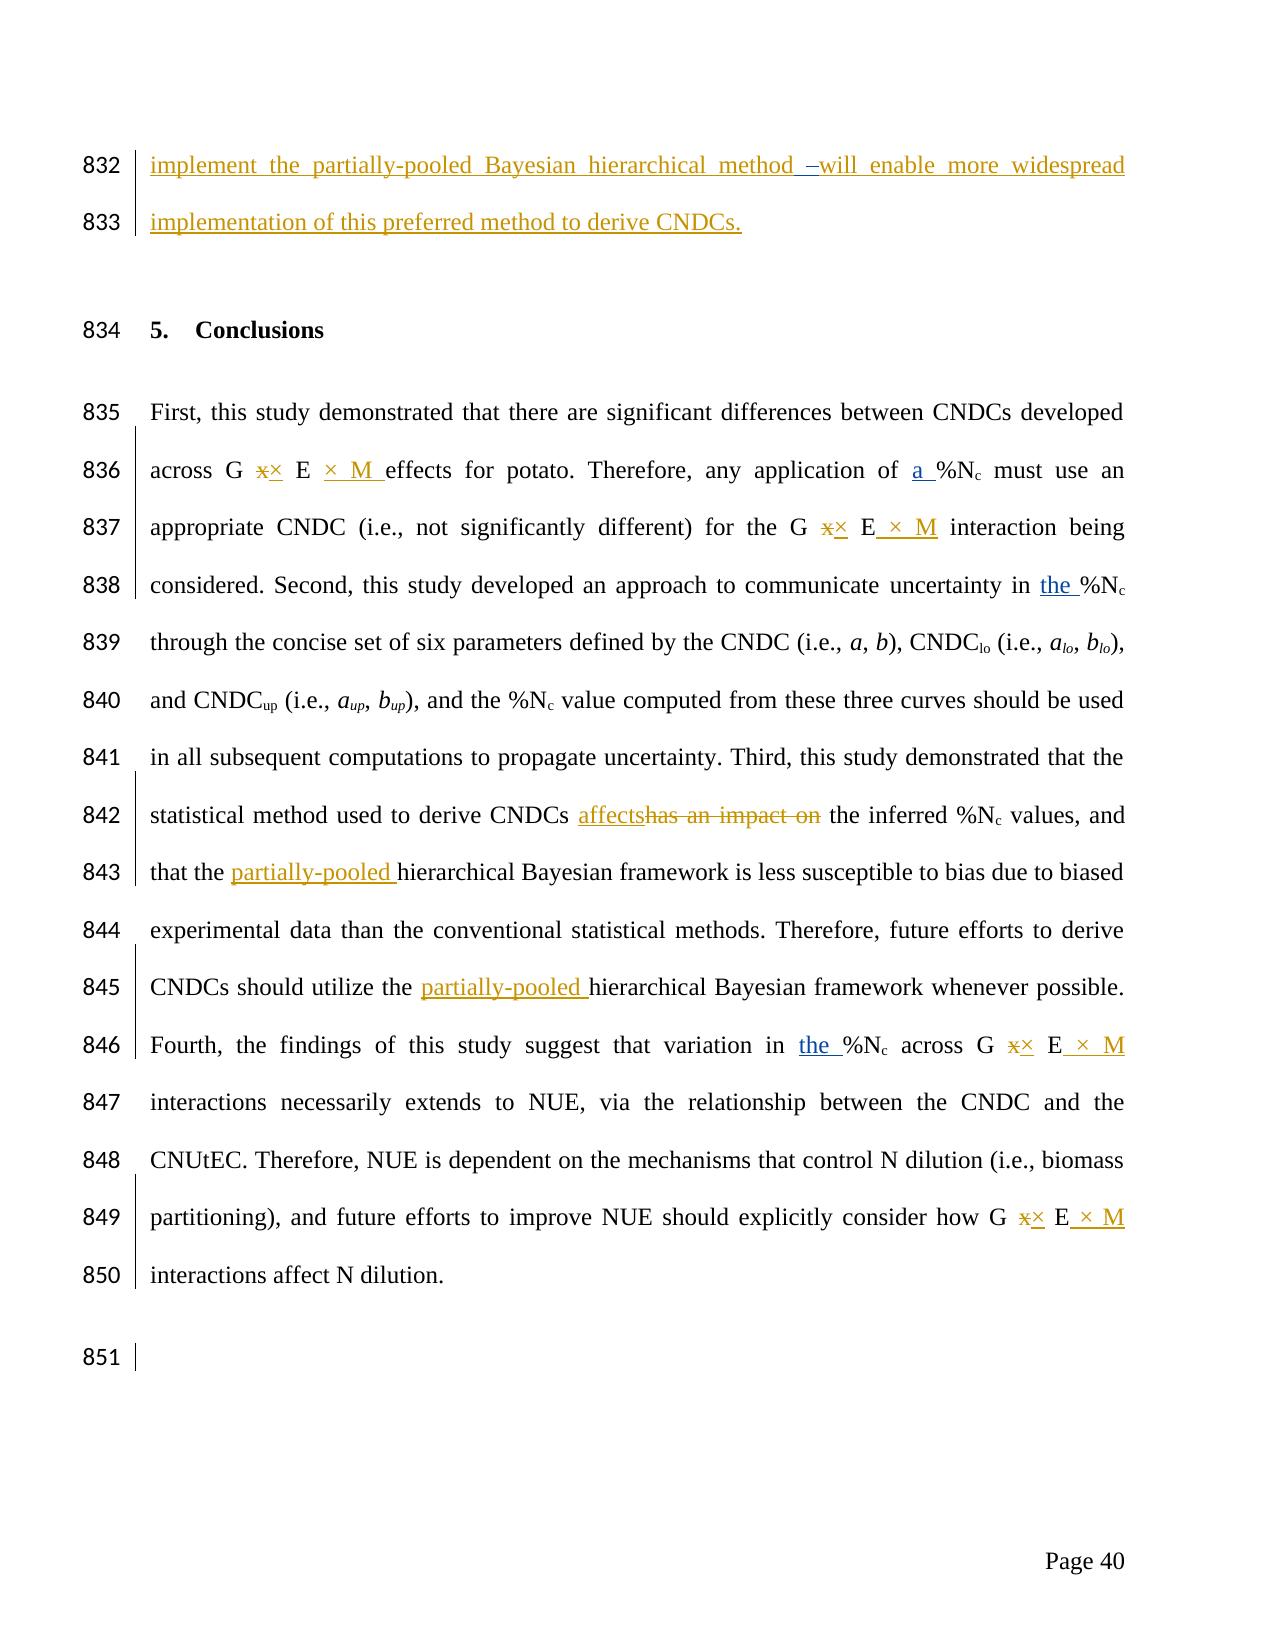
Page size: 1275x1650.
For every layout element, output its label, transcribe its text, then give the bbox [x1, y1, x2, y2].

text First, this study demonstrated that there are significant differences between CNDCs developed across G E effects for potato. Therefore, any application of %Nc must use an appropriate CNDC (i.e., not significantly different) for the G E interaction being considered. Second, this study developed an approach to communicate uncertainty in %Nc through the concise set of six parameters defined by the CNDC (i.e., a, b), CNDClo (i.e., alo, blo), and CNDCup (i.e., aup, bup), and the %Nc value computed from these three curves should be used in all subsequent computations to propagate uncertainty. Third, this study demonstrated that the statistical method used to derive CNDCs the inferred %Nc values, and that the hierarchical Bayesian framework is less susceptible to bias due to biased experimental data than the conventional statistical methods. Therefore, future efforts to derive CNDCs should utilize the hierarchical Bayesian framework whenever possible. Fourth, the findings of this study suggest that variation in %Nc across G E interactions necessarily extends to NUE, via the relationship between the CNDC and the CNUtEC. Therefore, NUE is dependent on the mechanisms that control N dilution (i.e., biomass partitioning), and future efforts to improve NUE should explicitly consider how G E interactions affect N dilution. [150, 397, 1125, 1289]
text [150, 150, 1125, 175]
subtitle Conclusions [150, 315, 1125, 344]
